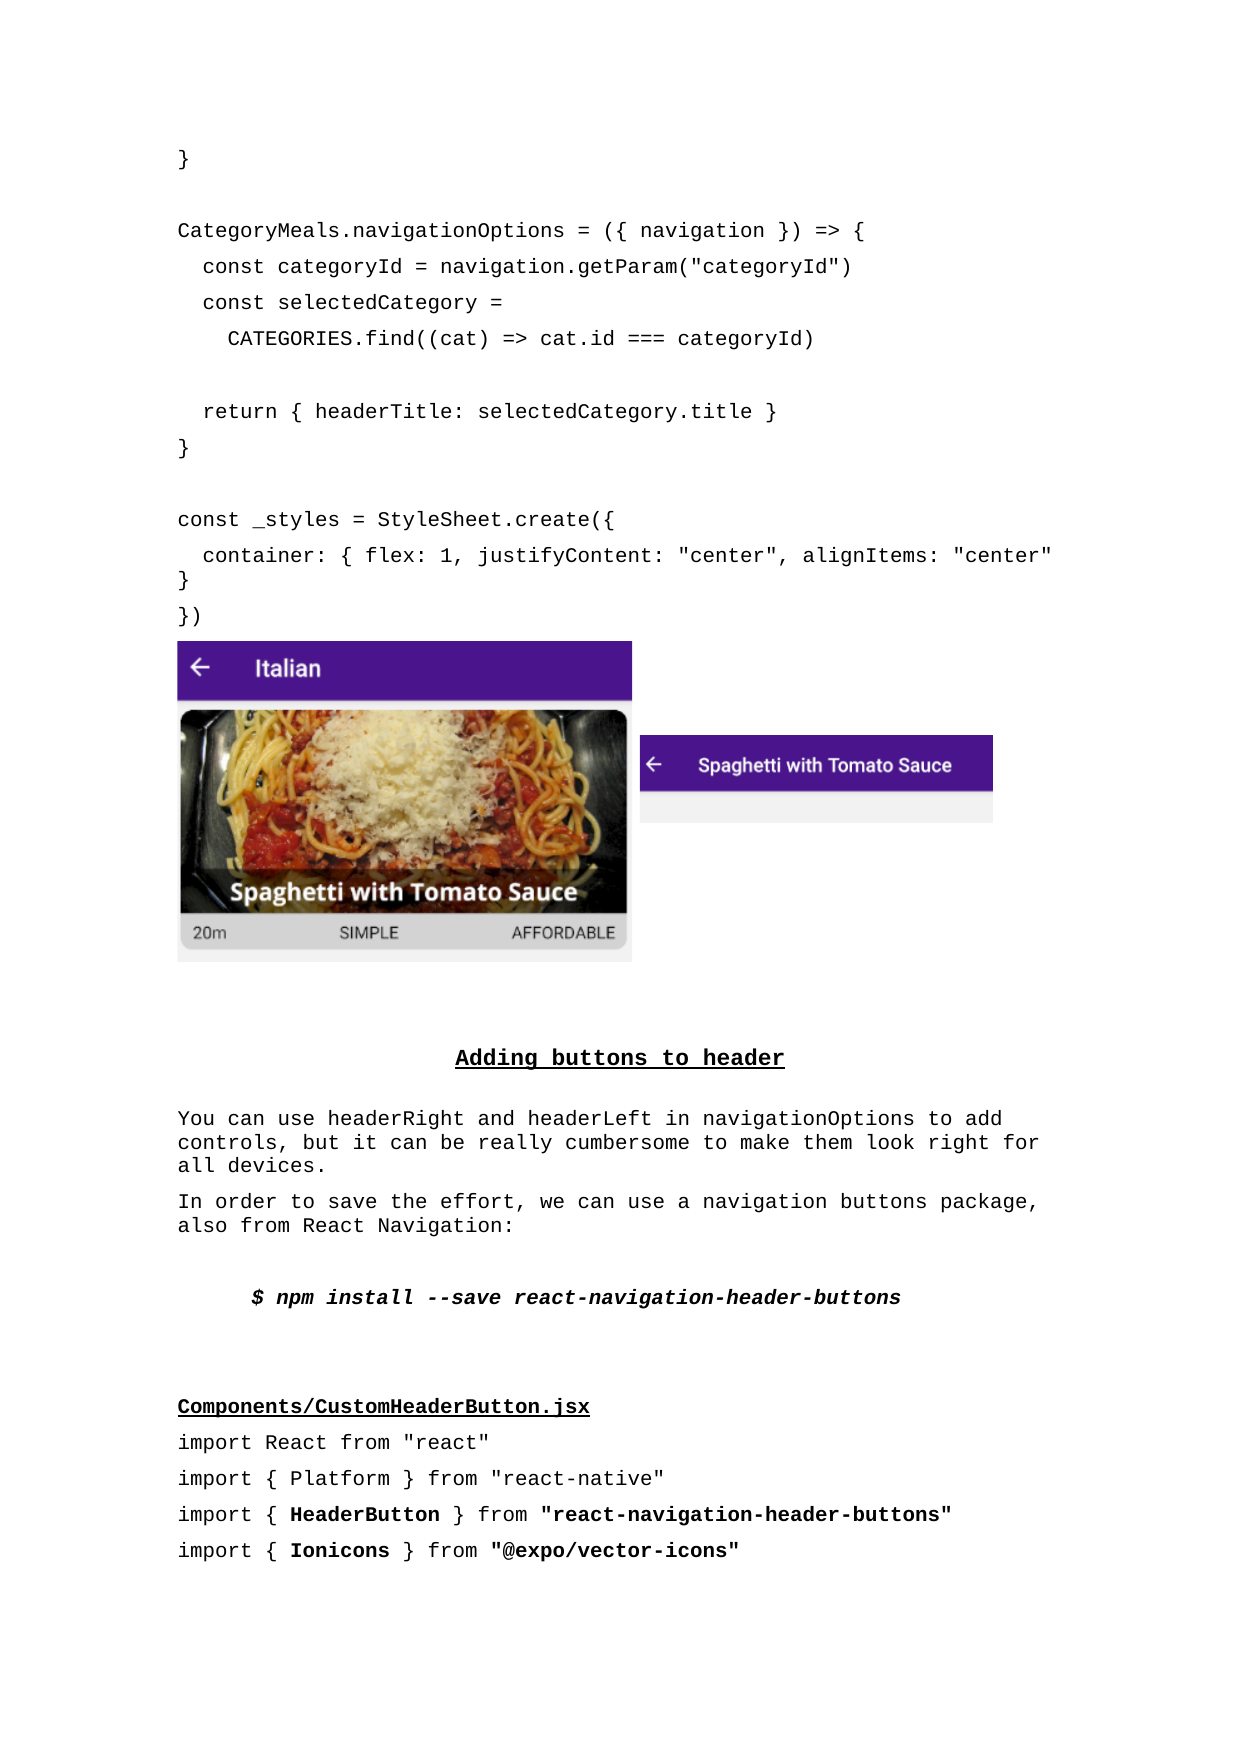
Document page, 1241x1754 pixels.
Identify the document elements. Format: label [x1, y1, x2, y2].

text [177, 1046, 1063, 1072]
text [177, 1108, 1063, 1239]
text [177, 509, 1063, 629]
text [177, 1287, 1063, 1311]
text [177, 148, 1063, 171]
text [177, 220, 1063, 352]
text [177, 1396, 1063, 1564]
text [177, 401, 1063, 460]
picture [639, 735, 993, 823]
picture [177, 641, 633, 962]
